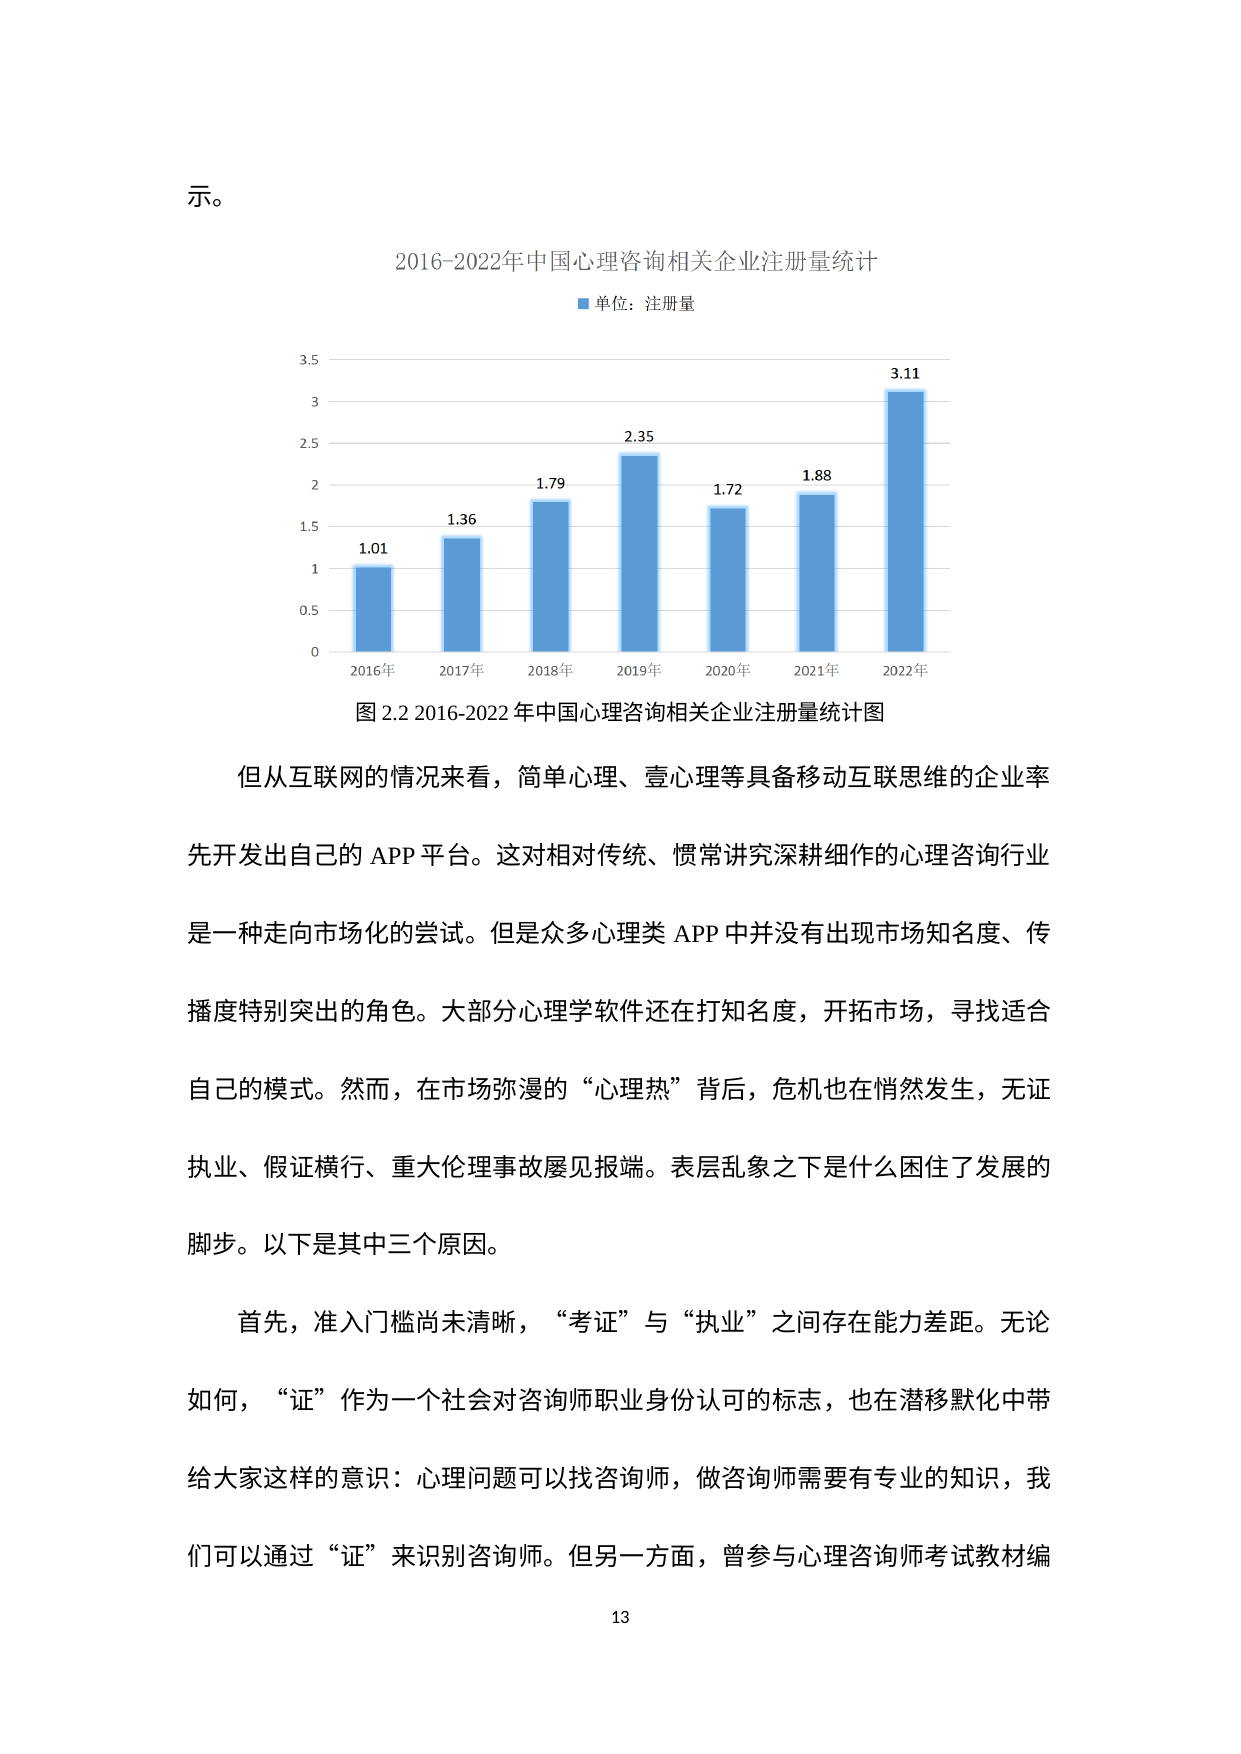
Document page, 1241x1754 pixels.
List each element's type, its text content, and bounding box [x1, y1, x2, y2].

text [187, 1288, 1053, 1587]
text 但从互联网的情况来看，简单心理、壹心理等具备移动互联思维的企业率先开发出自己的APP平台。这对相对传统、惯常讲究深耕细作的心理咨询行业是一种走向市场化的尝试。但是众多心理类APP中并没有出现市场知名度、传播度特别突出的角色。大部分心理学软件还在打知名度，开拓市场，寻找适合自己的模式。然而，在市场弥漫的“心理热”背后，危机也在悄然发生，无证执业、假证横行、重大伦理事故屡见报端。表层乱象之下是什么困住了发展的脚步。以下是其中三个原因。 [187, 743, 1053, 1276]
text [187, 162, 1053, 227]
picture [295, 239, 967, 688]
text 图2.2 2016-2022年中国心理咨询相关企业注册量统计图 [187, 694, 1053, 727]
